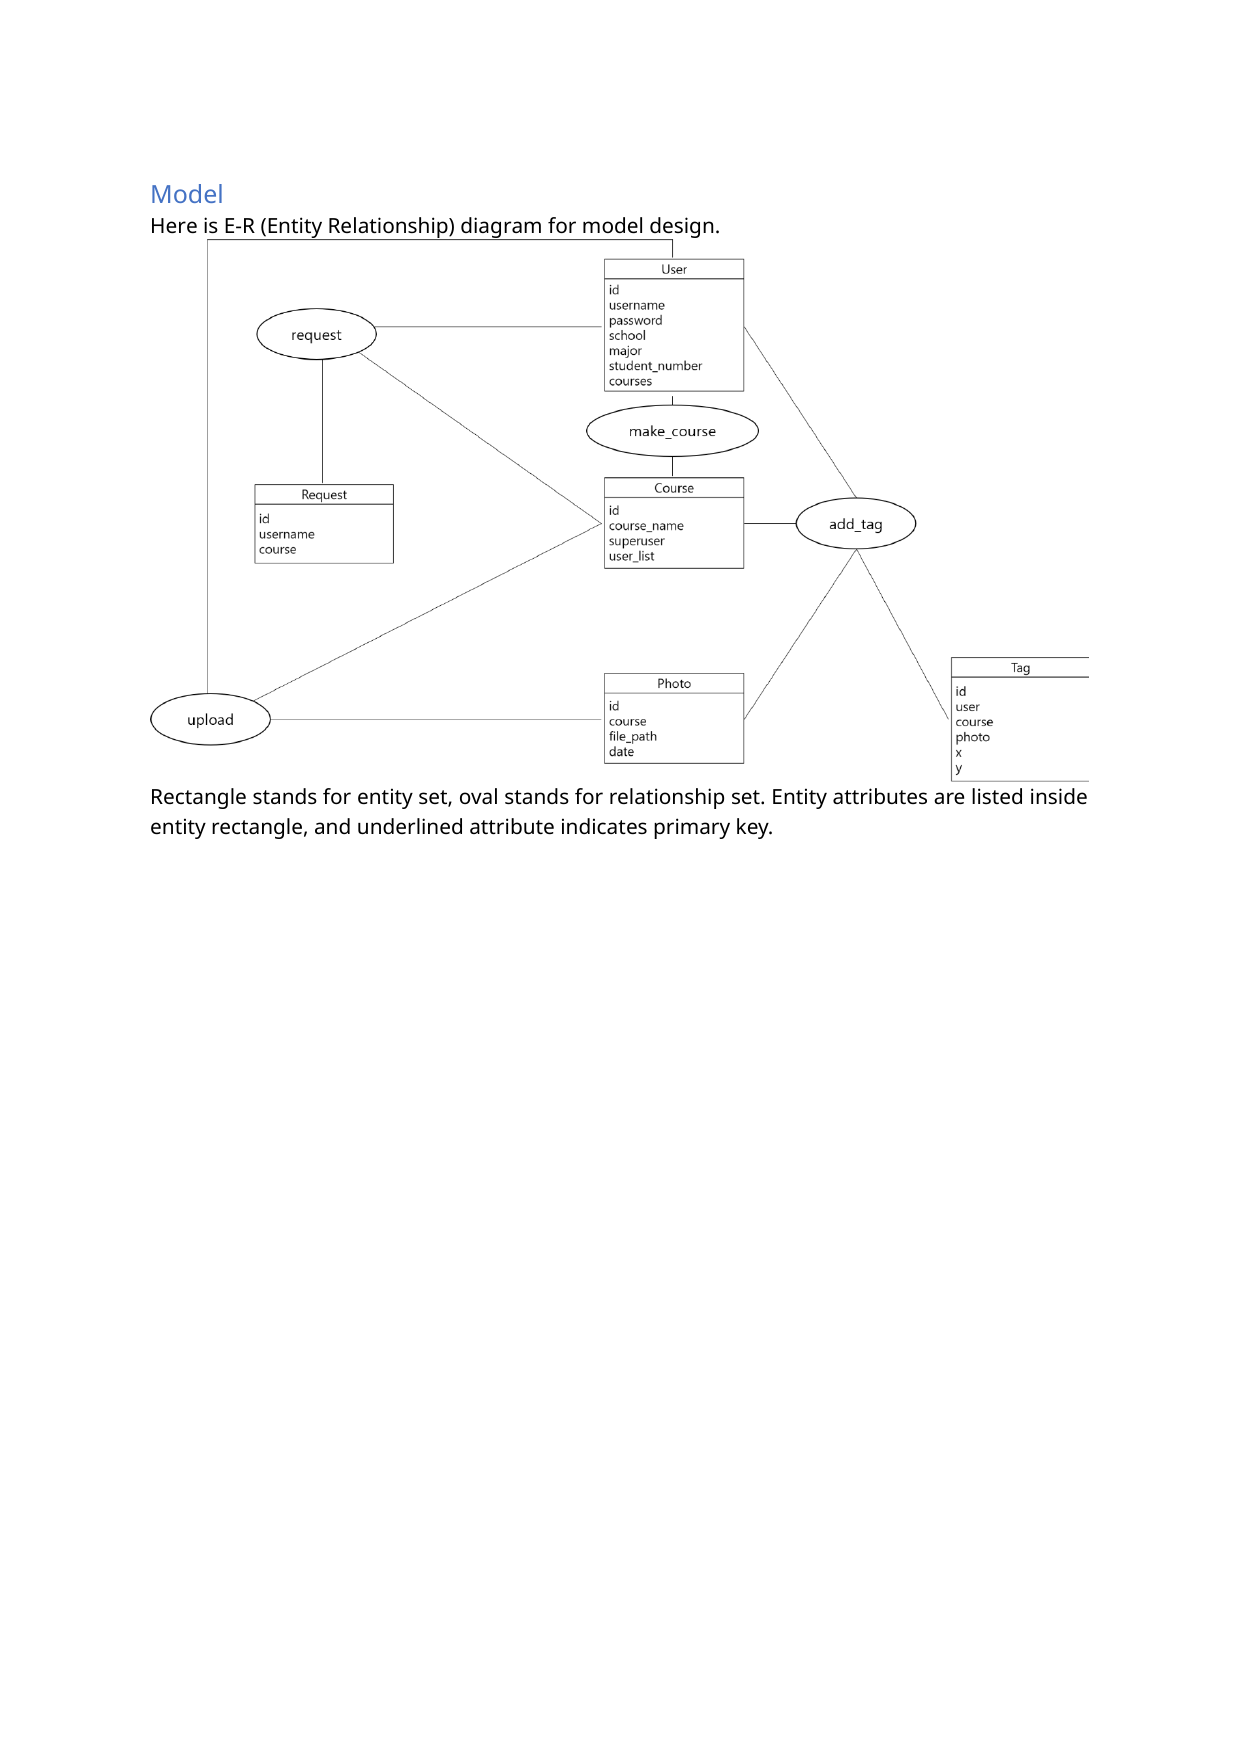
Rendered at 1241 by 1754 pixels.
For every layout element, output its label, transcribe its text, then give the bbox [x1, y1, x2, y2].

text Rectangle stands for entity set, oval stands for relationship set. Entity attributes are listed inside entity rectangle, and underlined attribute indicates primary key. [150, 782, 1090, 841]
text Model [150, 177, 1090, 211]
picture [150, 239, 1089, 782]
